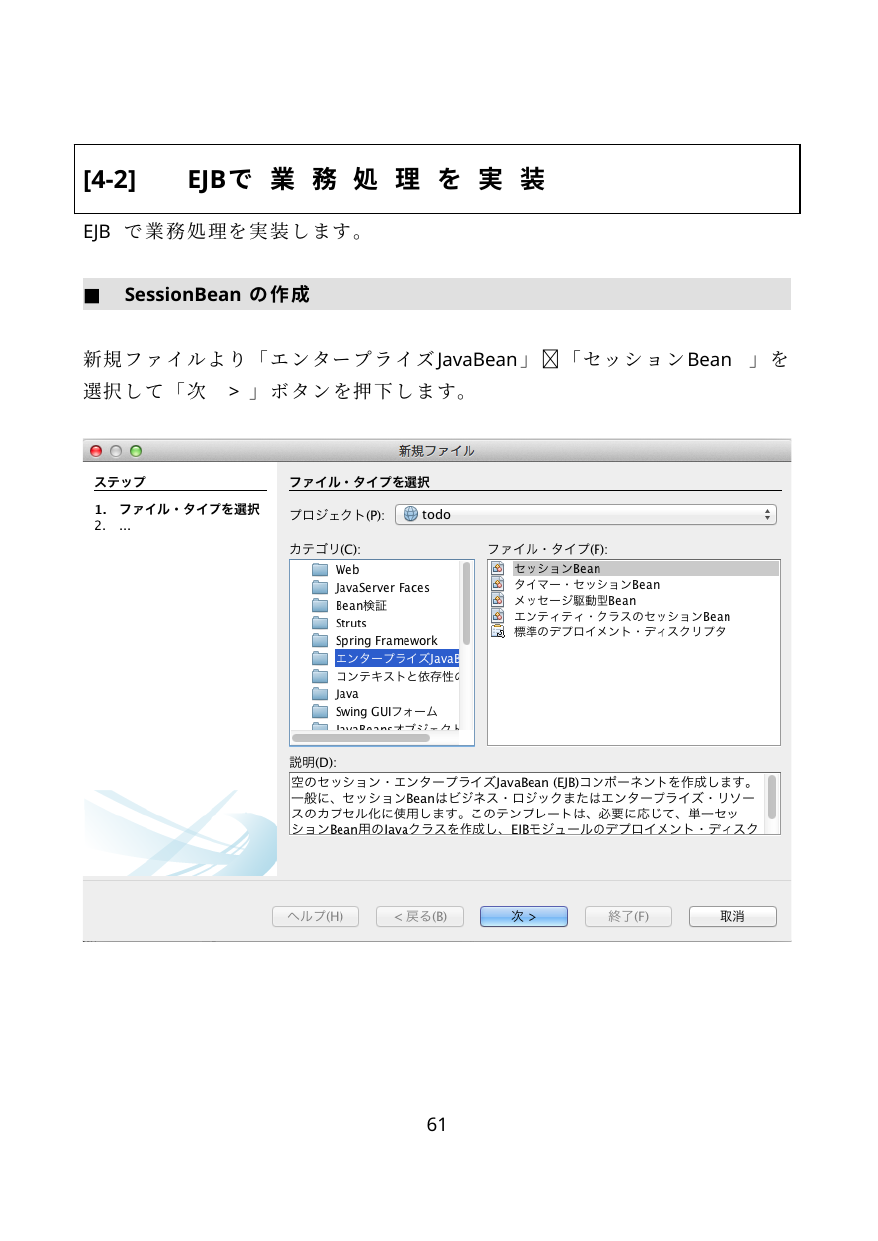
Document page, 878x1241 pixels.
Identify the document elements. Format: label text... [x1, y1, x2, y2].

subtitle EJBで業務処理を実装 [75, 145, 799, 213]
subtitle SessionBeanの作成 [83, 278, 791, 310]
picture [82, 438, 792, 942]
text EJBで業務処理を実装。 [83, 214, 791, 246]
text 新規ファイル「エンタープライズJavaBean」「セッションBean」を選択して「次」。 [83, 342, 791, 407]
